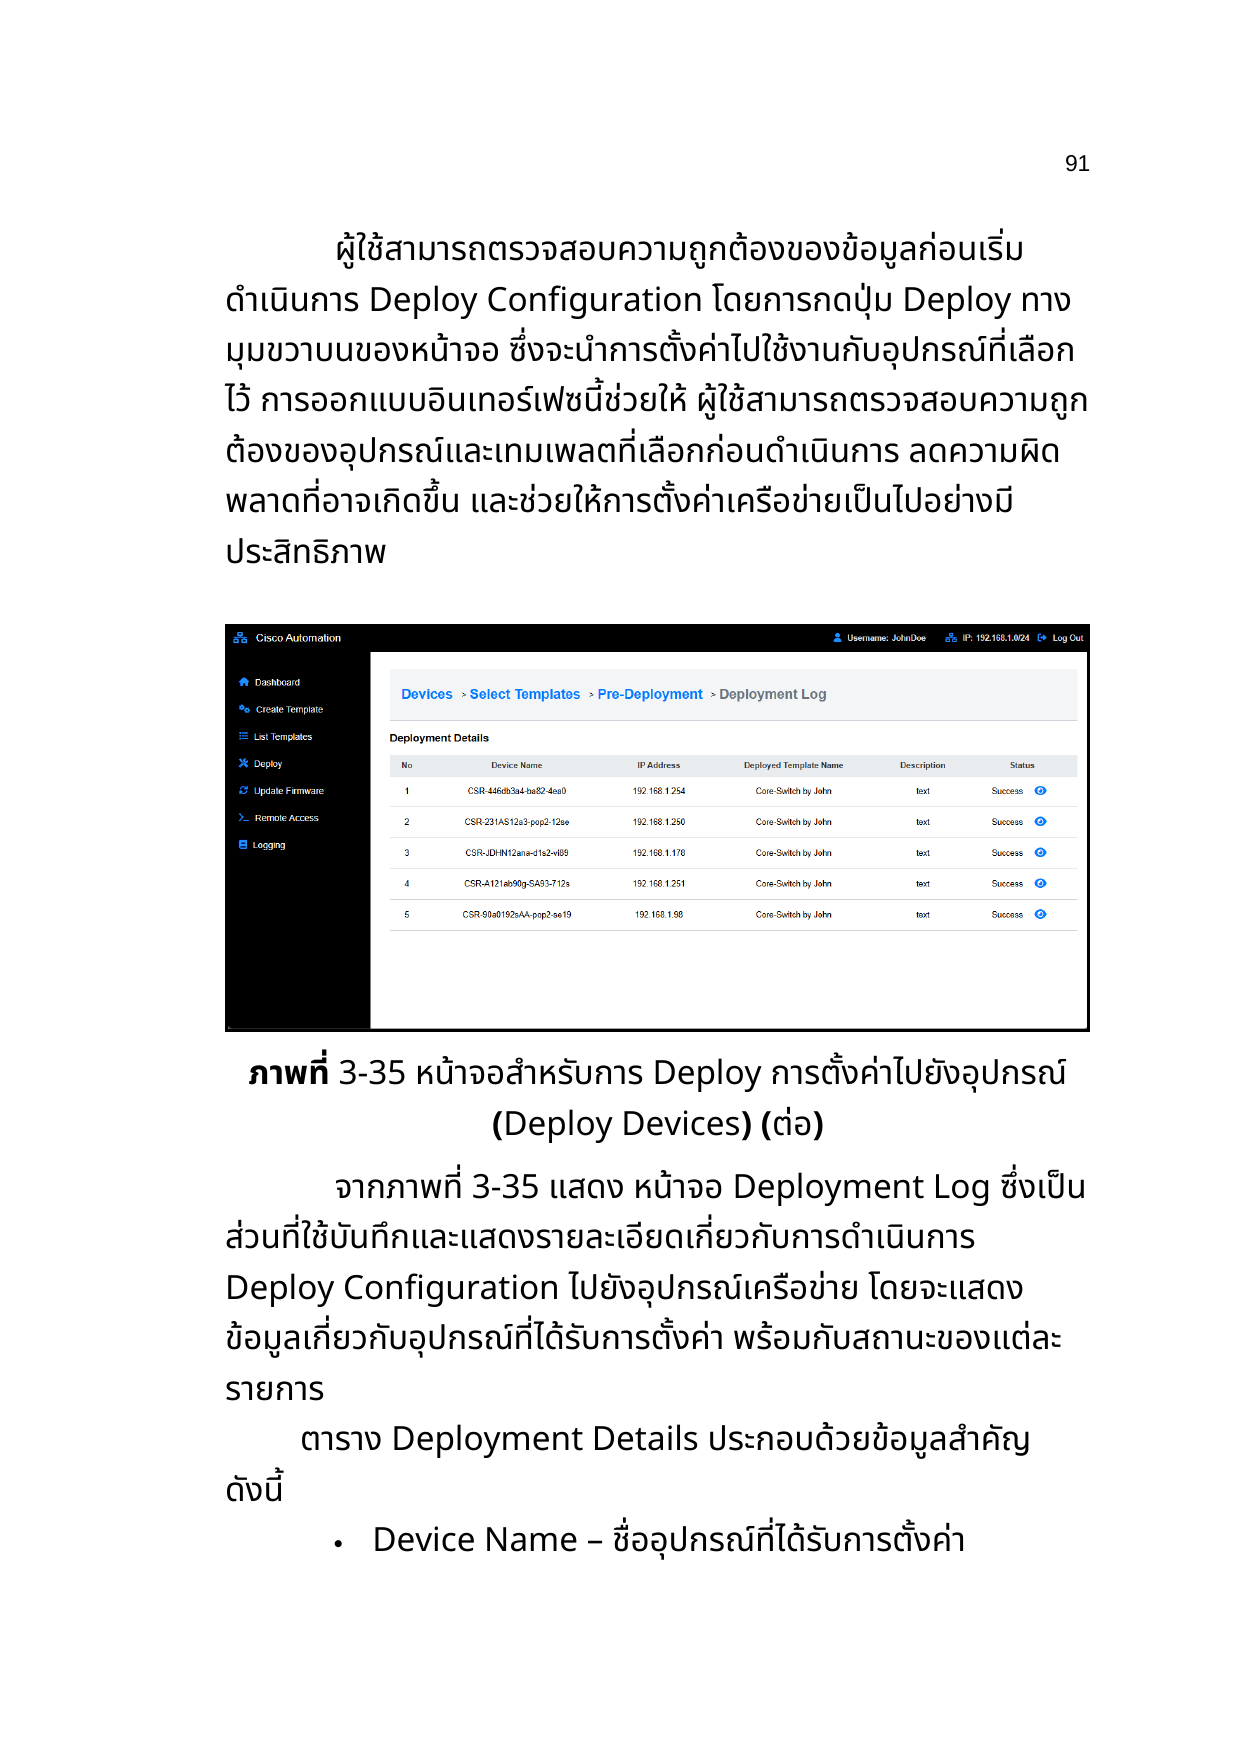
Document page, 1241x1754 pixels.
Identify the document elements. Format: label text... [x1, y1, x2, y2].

list Device Name – ชื่ออุปกรณ์ที่ได้รับการตั้งค่า [334, 1516, 1090, 1567]
picture [228, 627, 1087, 1029]
text ภาพที่ 3-35 หน้าจอสำหรับการ Deploy การตั้งค่าไปยังอุปกรณ์ (Deploy Devices) (ต่อ) [225, 1049, 1090, 1150]
text ตาราง Deployment Details ประกอบด้วยข้อมูลสำคัญ ดังนี้ [225, 1415, 1090, 1516]
text จากภาพที่ 3-35 แสดง หน้าจอ Deployment Log ซึ่งเป็นส่วนที่ใช้บันทึกและแสดงรายละเอียดเกี่ยวกับการดำเนินการ Deploy Configuration ไปยังอุปกรณ์เครือข่าย โดยจะแสดงข้อมูลเกี่ยวกับอุปกรณ์ที่ได้รับการตั้งค่า พร้อมกับสถานะของแต่ละรายการ [225, 1163, 1090, 1415]
text ผู้ใช้สามารถตรวจสอบความถูกต้องของข้อมูลก่อนเริ่มดำเนินการ Deploy Configuration โดยการกดปุ่ม Deploy ทางมุมขวาบนของหน้าจอ ซึ่งจะนำการตั้งค่าไปใช้งานกับอุปกรณ์ที่เลือกไว้ การออกแบบอินเทอร์เฟซนี้ช่วยให้ ผู้ใช้สามารถตรวจสอบความถูกต้องของอุปกรณ์และเทมเพลตที่เลือกก่อนดำเนินการ ลดความผิดพลาดที่อาจเกิดขึ้น และช่วยให้การตั้งค่าเครือข่ายเป็นไปอย่างมีประสิทธิภาพ [225, 225, 1090, 578]
